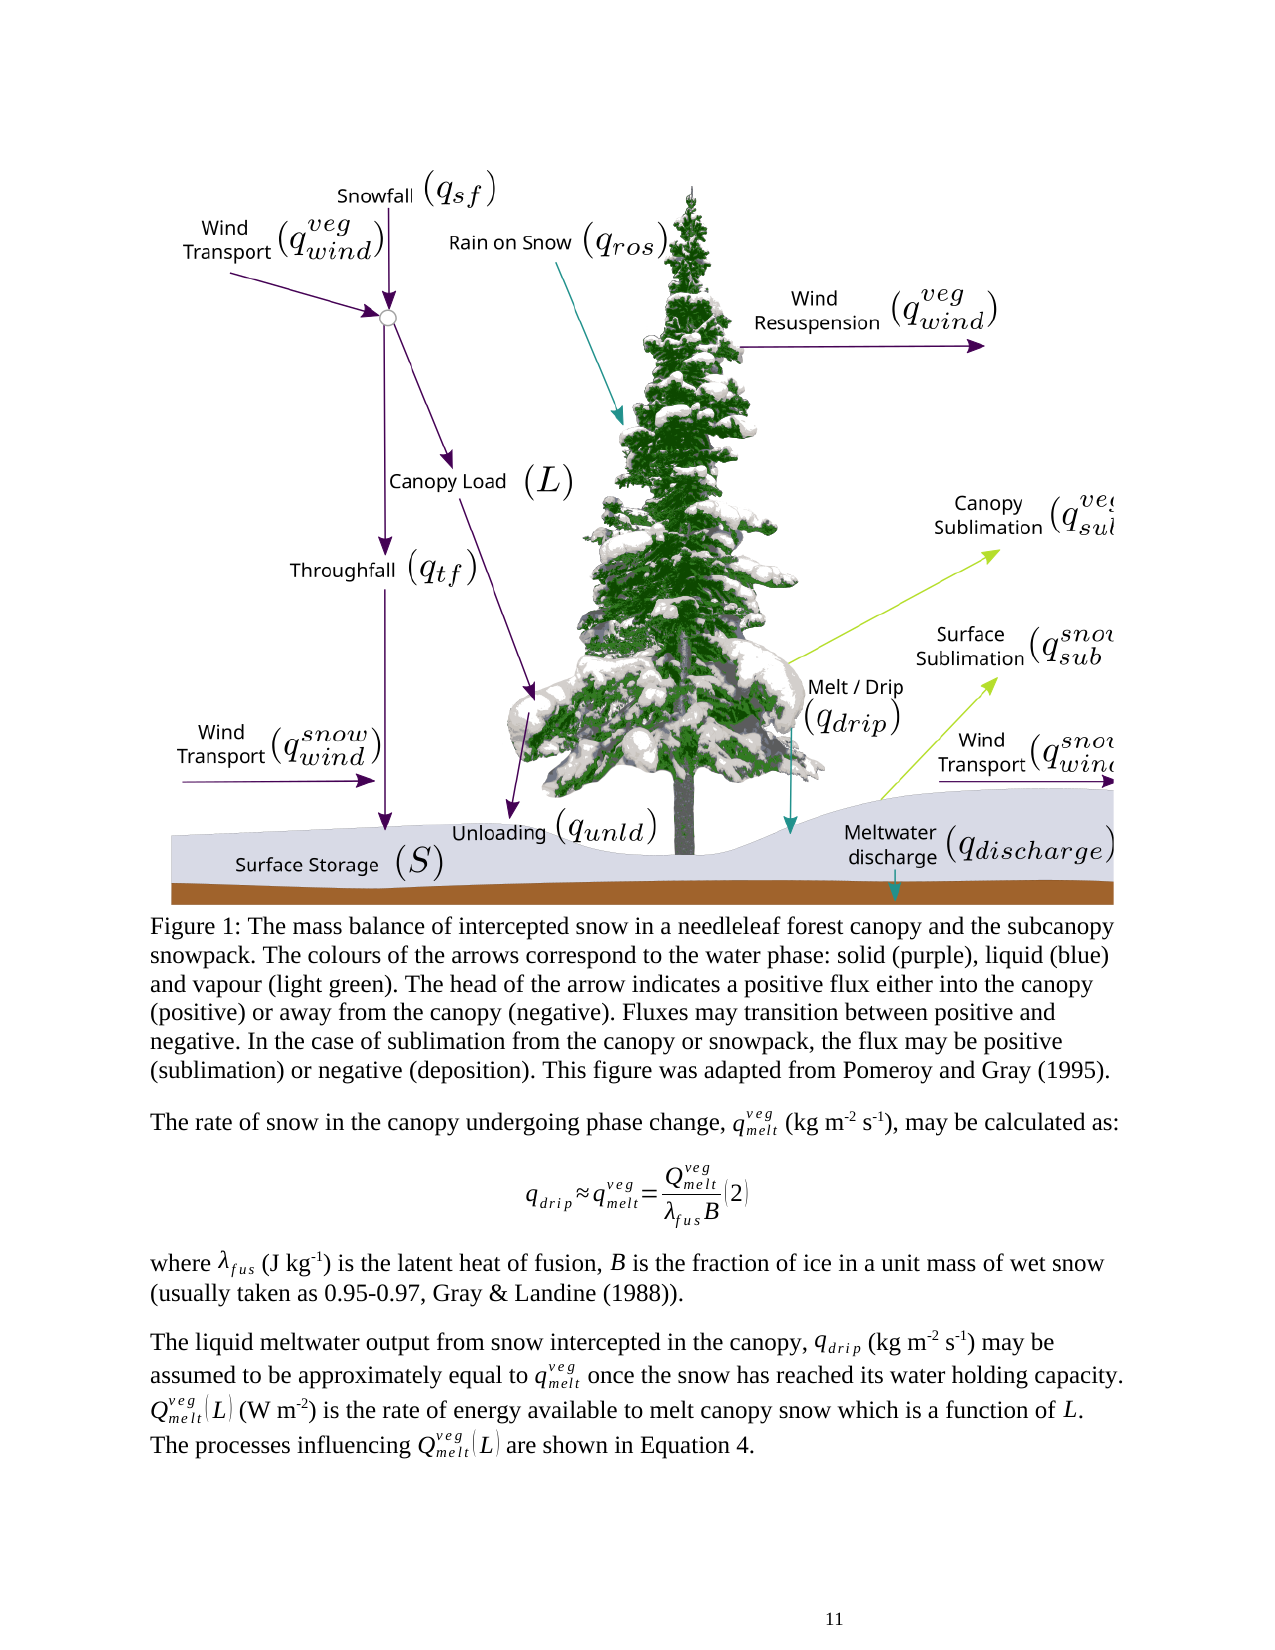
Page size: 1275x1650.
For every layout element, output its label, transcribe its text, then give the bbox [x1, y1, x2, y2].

text The liquid meltwater output from snow intercepted in the canopy, (kg m-2 s-1) may be assumed to be approximately equal to once the snow has reached its water holding capacity. (W m-2) is the rate of energy available to melt canopy snow which is a function of . The processes influencing are shown in Equation 4. [150, 1326, 1125, 1462]
table_header Figure 1: The mass balance of intercepted snow in a needleleaf forest canopy and the subcanopy snowpack. The colours of the arrows correspond to the water phase: solid (purple), liquid (blue) and vapour (light green). The head of the arrow indicates a positive flux either into the canopy (positive) or away from the canopy (negative). Fluxes may transition between positive and negative. In the case of sublimation from the canopy or snowpack, the flux may be positive (sublimation) or negative (deposition). This figure was adapted from Pomeroy and Gray (1995). [139, 150, 1114, 911]
text where (J kg-1) is the latent heat of fusion, is the fraction of ice in a unit mass of wet snow (usually taken as 0.95-0.97, Gray & Landine (1988)). [150, 1247, 1125, 1307]
picture [168, 153, 1114, 908]
text The rate of snow in the canopy undergoing phase change, (kg m-2 s-1), may be calculated as: [150, 1104, 1125, 1139]
